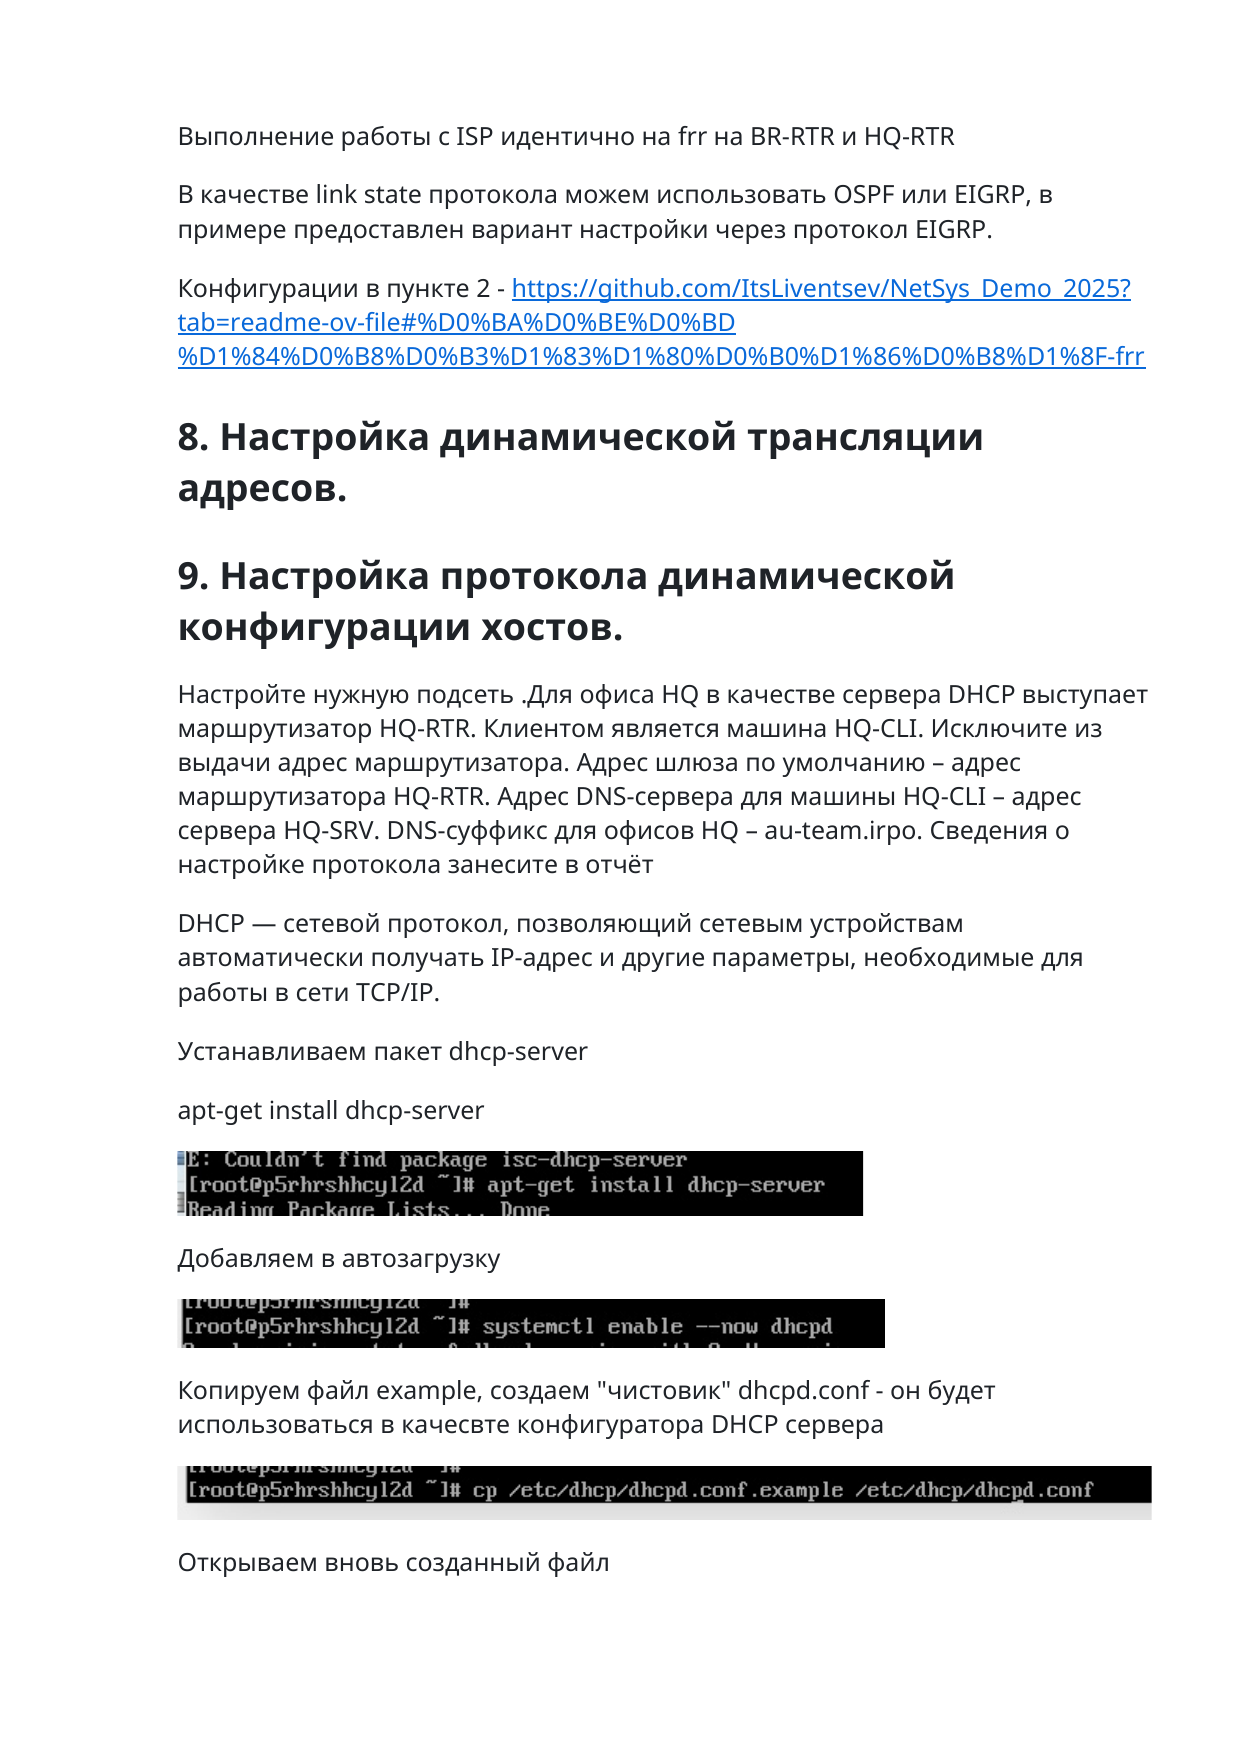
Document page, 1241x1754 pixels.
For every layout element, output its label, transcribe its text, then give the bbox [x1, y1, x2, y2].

text Устанавливаем пакет dhcp-server [177, 1033, 1152, 1067]
text Копируем файл example, создаем "чистовик" dhcpd.conf - он будет использоваться в качесвте конфигуратора DHCP сервера [177, 1373, 1152, 1441]
text 8. Настройка динамической трансляции адресов. [177, 410, 1152, 512]
text 9. Настройка протокола динамической конфигурации хостов. [177, 549, 1152, 652]
text В качестве link state протокола можем использовать OSPF или EIGRP, в примере предоставлен вариант настройки через протокол EIGRP. [177, 177, 1152, 245]
text Открываем вновь созданный файл [177, 1545, 1152, 1579]
text Настройте нужную подсеть .Для офиса HQ в качестве сервера DHCP выступает маршрутизатор HQ-RTR. Клиентом является машина HQ-CLI. Исключите из выдачи адрес маршрутизатора. Адрес шлюза по умолчанию – адрес маршрутизатора HQ-RTR. Адрес DNS-сервера для машины HQ-CLI – адрес сервера HQ-SRV. DNS-суффикс для офисов HQ – au-team.irpo. Сведения о настройке протокола занесите в отчёт [177, 677, 1152, 881]
text Выполнение работы с ISP идентично на frr на BR-RTR и HQ-RTR [177, 118, 1152, 152]
picture [177, 1151, 864, 1216]
text Добавляем в автозагрузку [177, 1240, 1152, 1274]
picture [177, 1299, 885, 1348]
text apt-get install dhcp-server [177, 1092, 1152, 1126]
picture [177, 1466, 1152, 1520]
text DHCP — сетевой протокол, позволяющий сетевым устройствам автоматически получать IP-адрес и другие параметры, необходимые для работы в сети TCP/IP. [177, 906, 1152, 1008]
text Конфигурации в пункте 2 - https://github.com/ItsLiventsev/NetSys_Demo_2025?tab=readme-ov-file#%D0%BA%D0%BE%D0%BD%D1%84%D0%B8%D0%B3%D1%83%D1%80%D0%B0%D1%86%D0%B8%D1%8F-frr [177, 270, 1152, 372]
